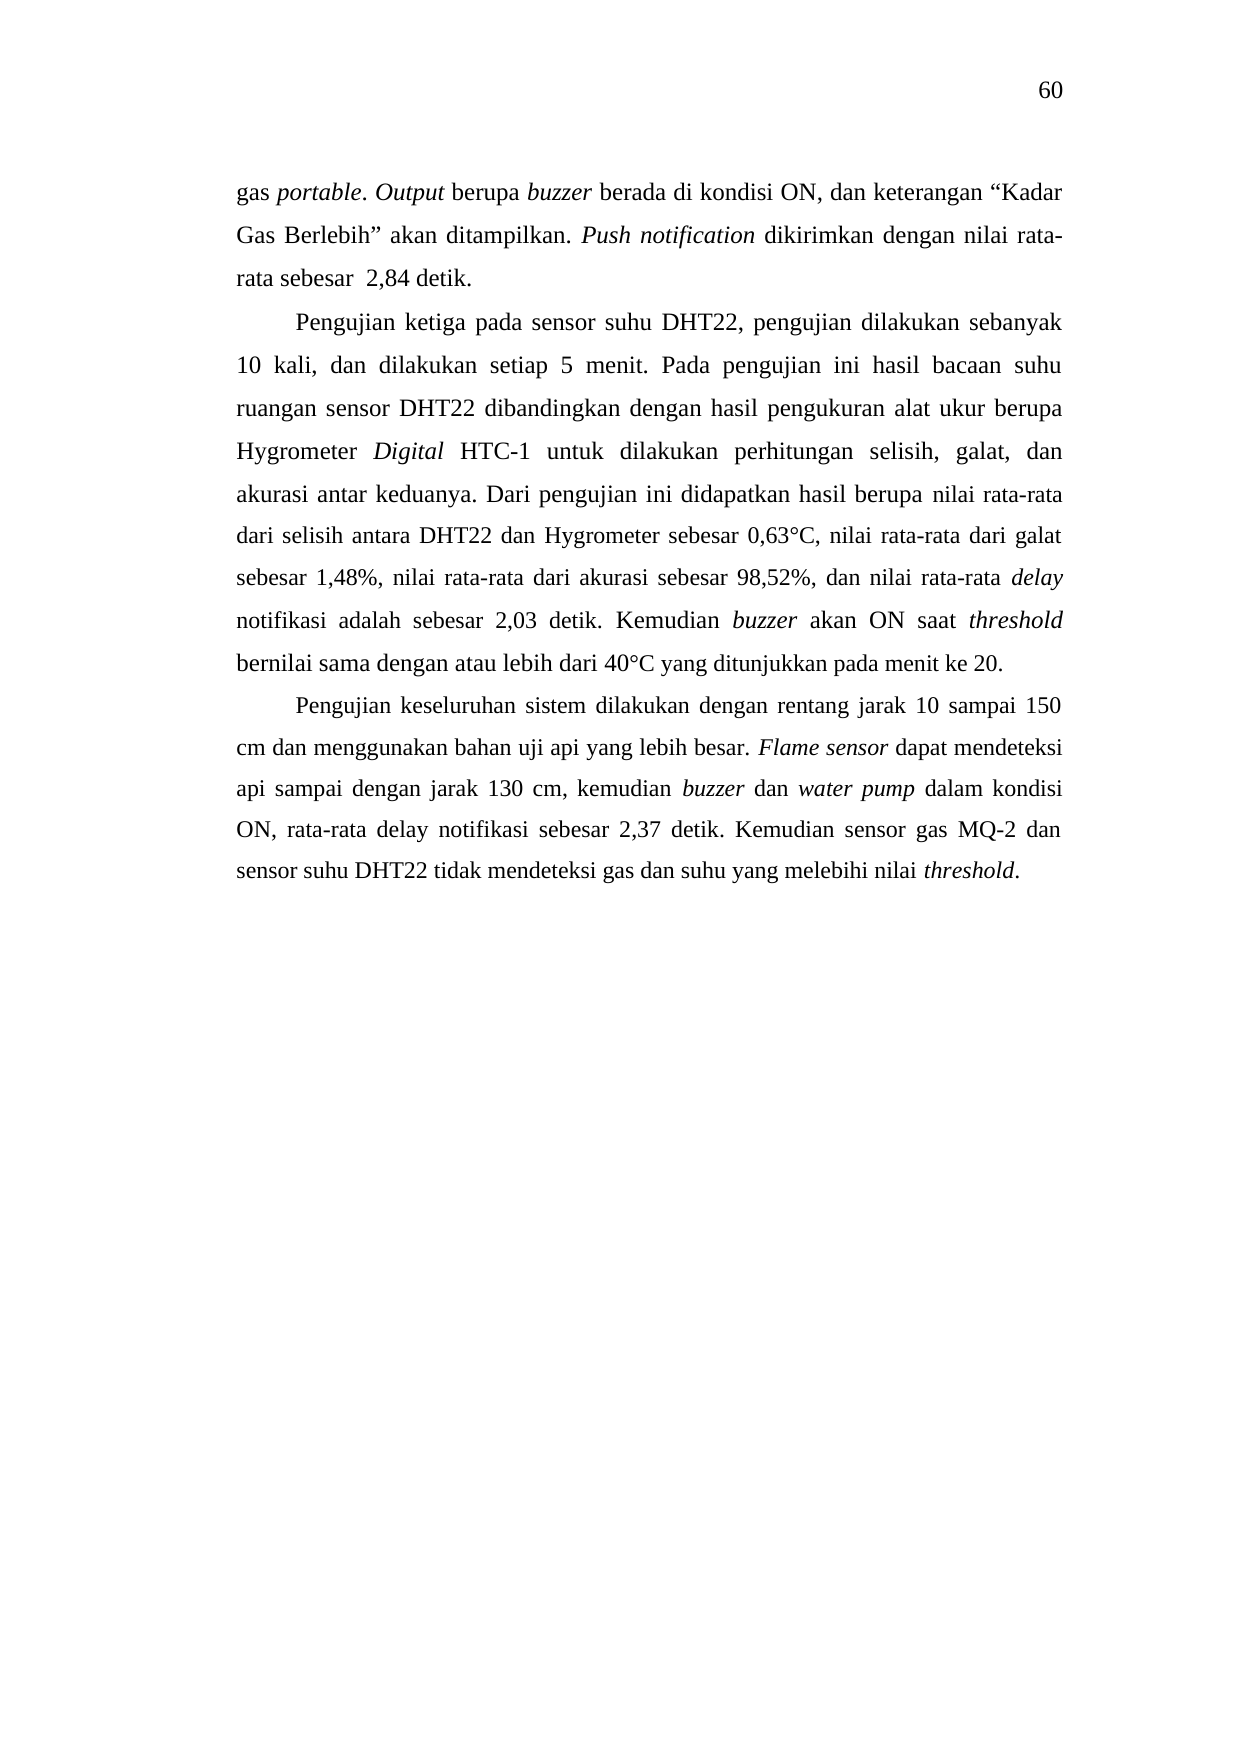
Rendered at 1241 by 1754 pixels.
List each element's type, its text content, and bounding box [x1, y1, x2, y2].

text Pengujian keseluruhan sistem dilakukan dengan rentang jarak 10 sampai 150 cm dan menggunakan bahan uji api yang lebih besar. Flame sensor dapat mendeteksi api sampai dengan jarak 130 cm, kemudian buzzer dan water pump dalam kondisi ON, rata-rata delay notifikasi sebesar 2,37 detik. Kemudian sensor gas MQ-2 dan sensor suhu DHT22 tidak mendeteksi gas dan suhu yang melebihi nilai threshold. [236, 691, 1063, 884]
text Pengujian ketiga pada sensor suhu DHT22, pengujian dilakukan sebanyak 10 kali, dan dilakukan setiap 5 menit. Pada pengujian ini hasil bacaan suhu ruangan sensor DHT22 dibandingkan dengan hasil pengukuran alat ukur berupa Hygrometer Digital HTC-1 untuk dilakukan perhitungan selisih, galat, dan akurasi antar keduanya. Dari pengujian ini didapatkan hasil berupa nilai rata-rata dari selisih antara DHT22 dan Hygrometer sebesar 0,63°C, nilai rata-rata dari galat sebesar 1,48%, nilai rata-rata dari akurasi sebesar 98,52%, dan nilai rata-rata delay notifikasi adalah sebesar 2,03 detik. Kemudian buzzer akan ON saat threshold bernilai sama dengan atau lebih dari 40°C yang ditunjukkan pada menit ke 20. [236, 307, 1063, 677]
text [236, 177, 1063, 292]
